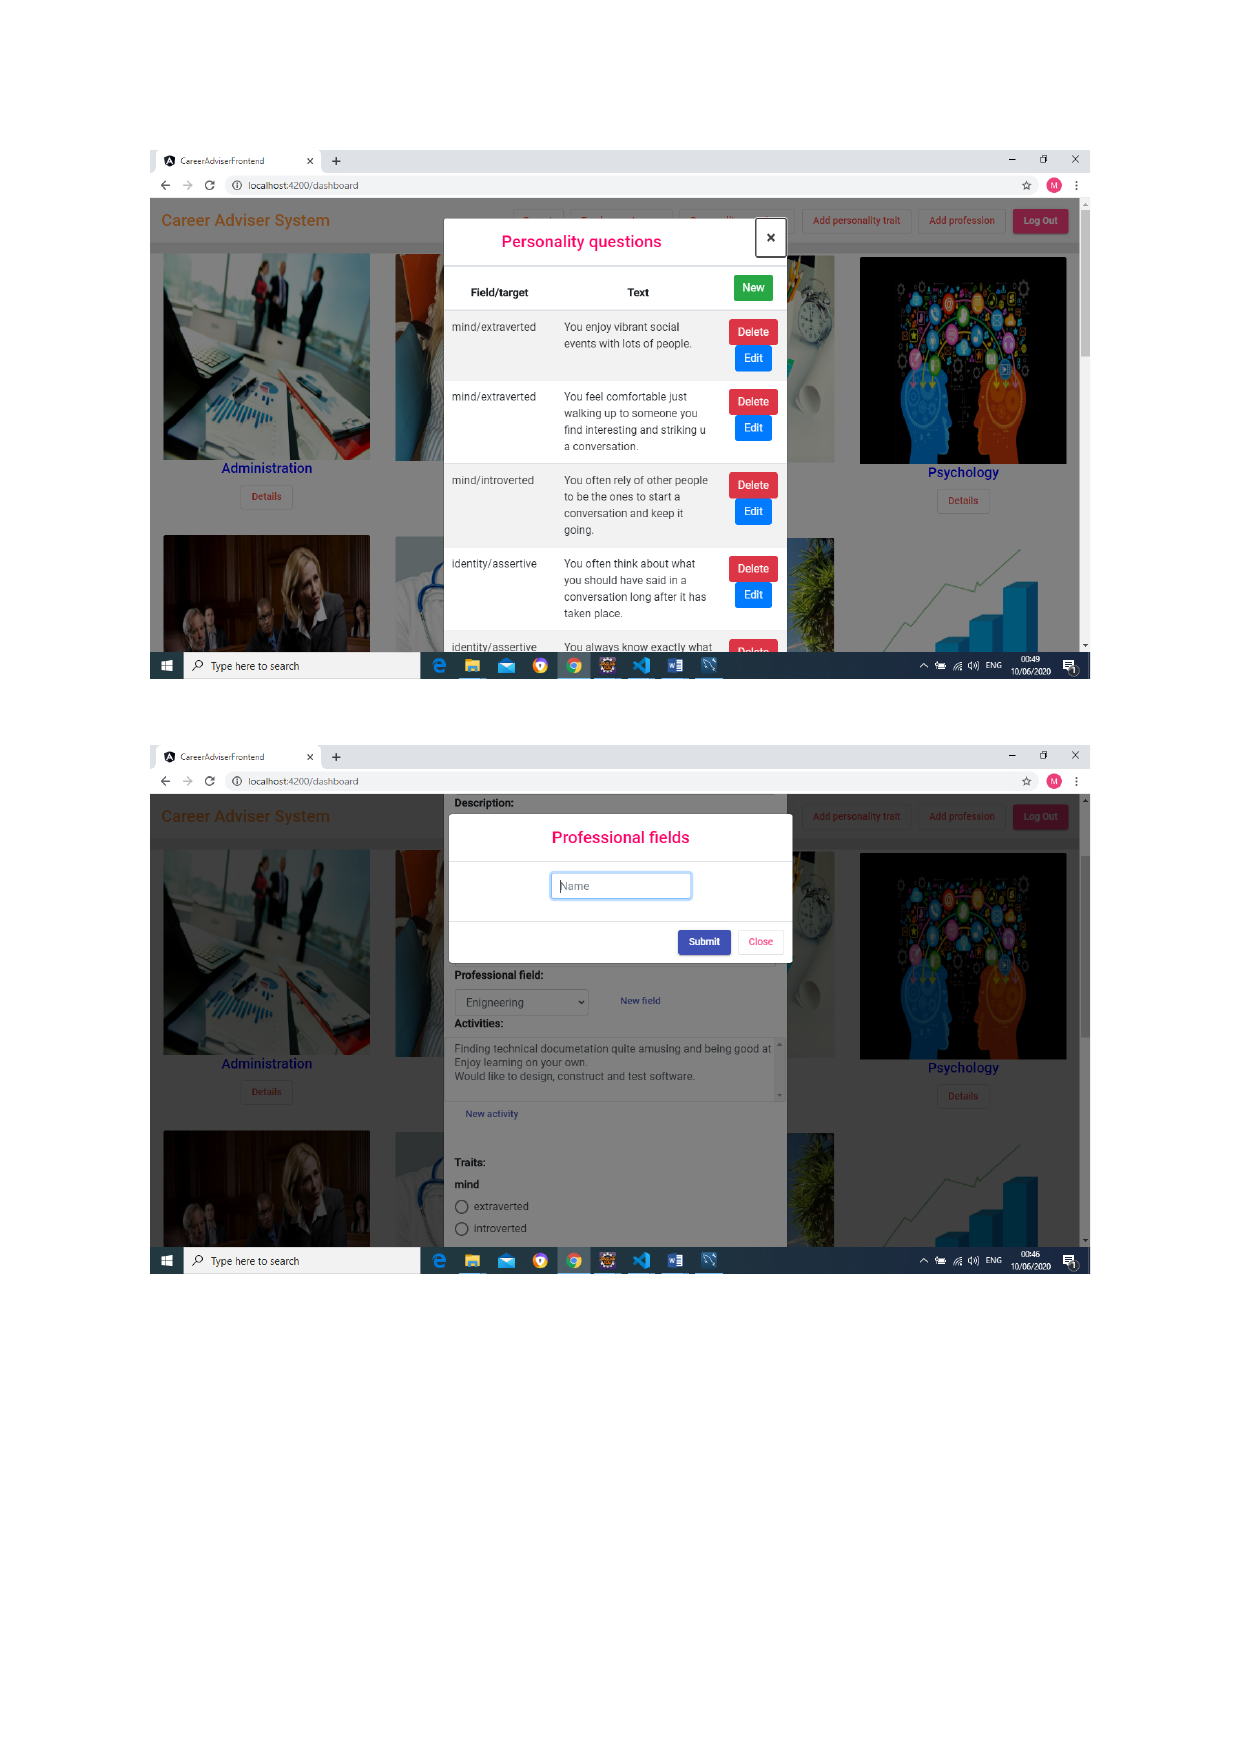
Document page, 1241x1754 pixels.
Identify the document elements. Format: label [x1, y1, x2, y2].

picture [150, 745, 1091, 1274]
picture [150, 150, 1091, 679]
